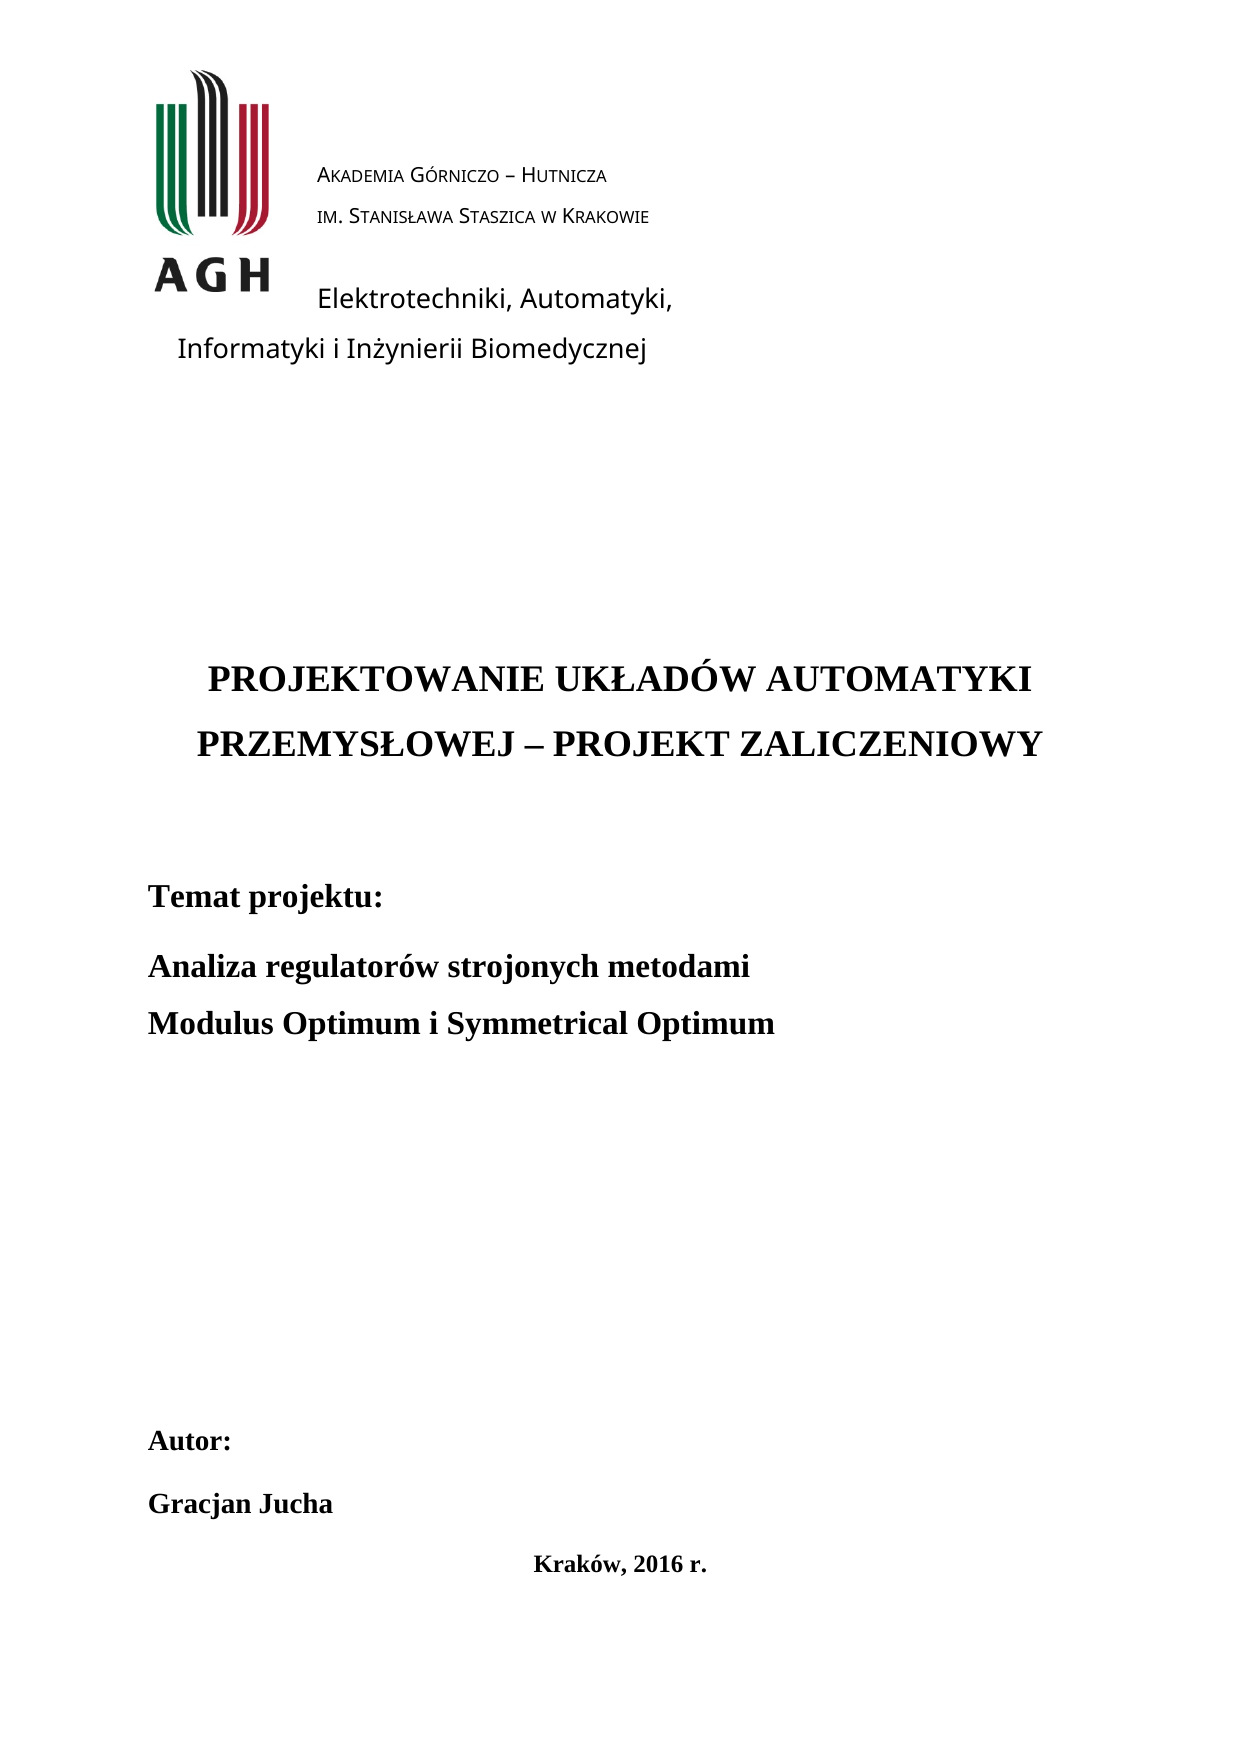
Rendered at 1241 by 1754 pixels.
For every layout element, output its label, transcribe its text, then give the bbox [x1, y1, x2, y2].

text Elektrotechniki, Automatyki, [148, 280, 1093, 317]
text PROJEKTOWANIE UKŁADÓW AUTOMATYKI PRZEMYSŁOWEJ – PROJEKT ZALICZENIOWY [148, 657, 1093, 765]
text Temat projektu: [148, 876, 1093, 914]
text Gracjan Jucha [148, 1486, 1093, 1520]
text Kraków, 2016 r. [148, 1549, 1093, 1578]
text Analiza regulatorów strojonych metodami Modulus Optimum i Symmetrical Optimum [148, 946, 1093, 1042]
text Informatyki i Inżynierii Biomedycznej [148, 329, 1093, 366]
text Akademia Górniczo – Hutnicza [269, 160, 1093, 188]
text Autor: [148, 1423, 1093, 1457]
picture [154, 70, 269, 292]
text im. Stanisława Staszica w Krakowie [269, 201, 1093, 229]
